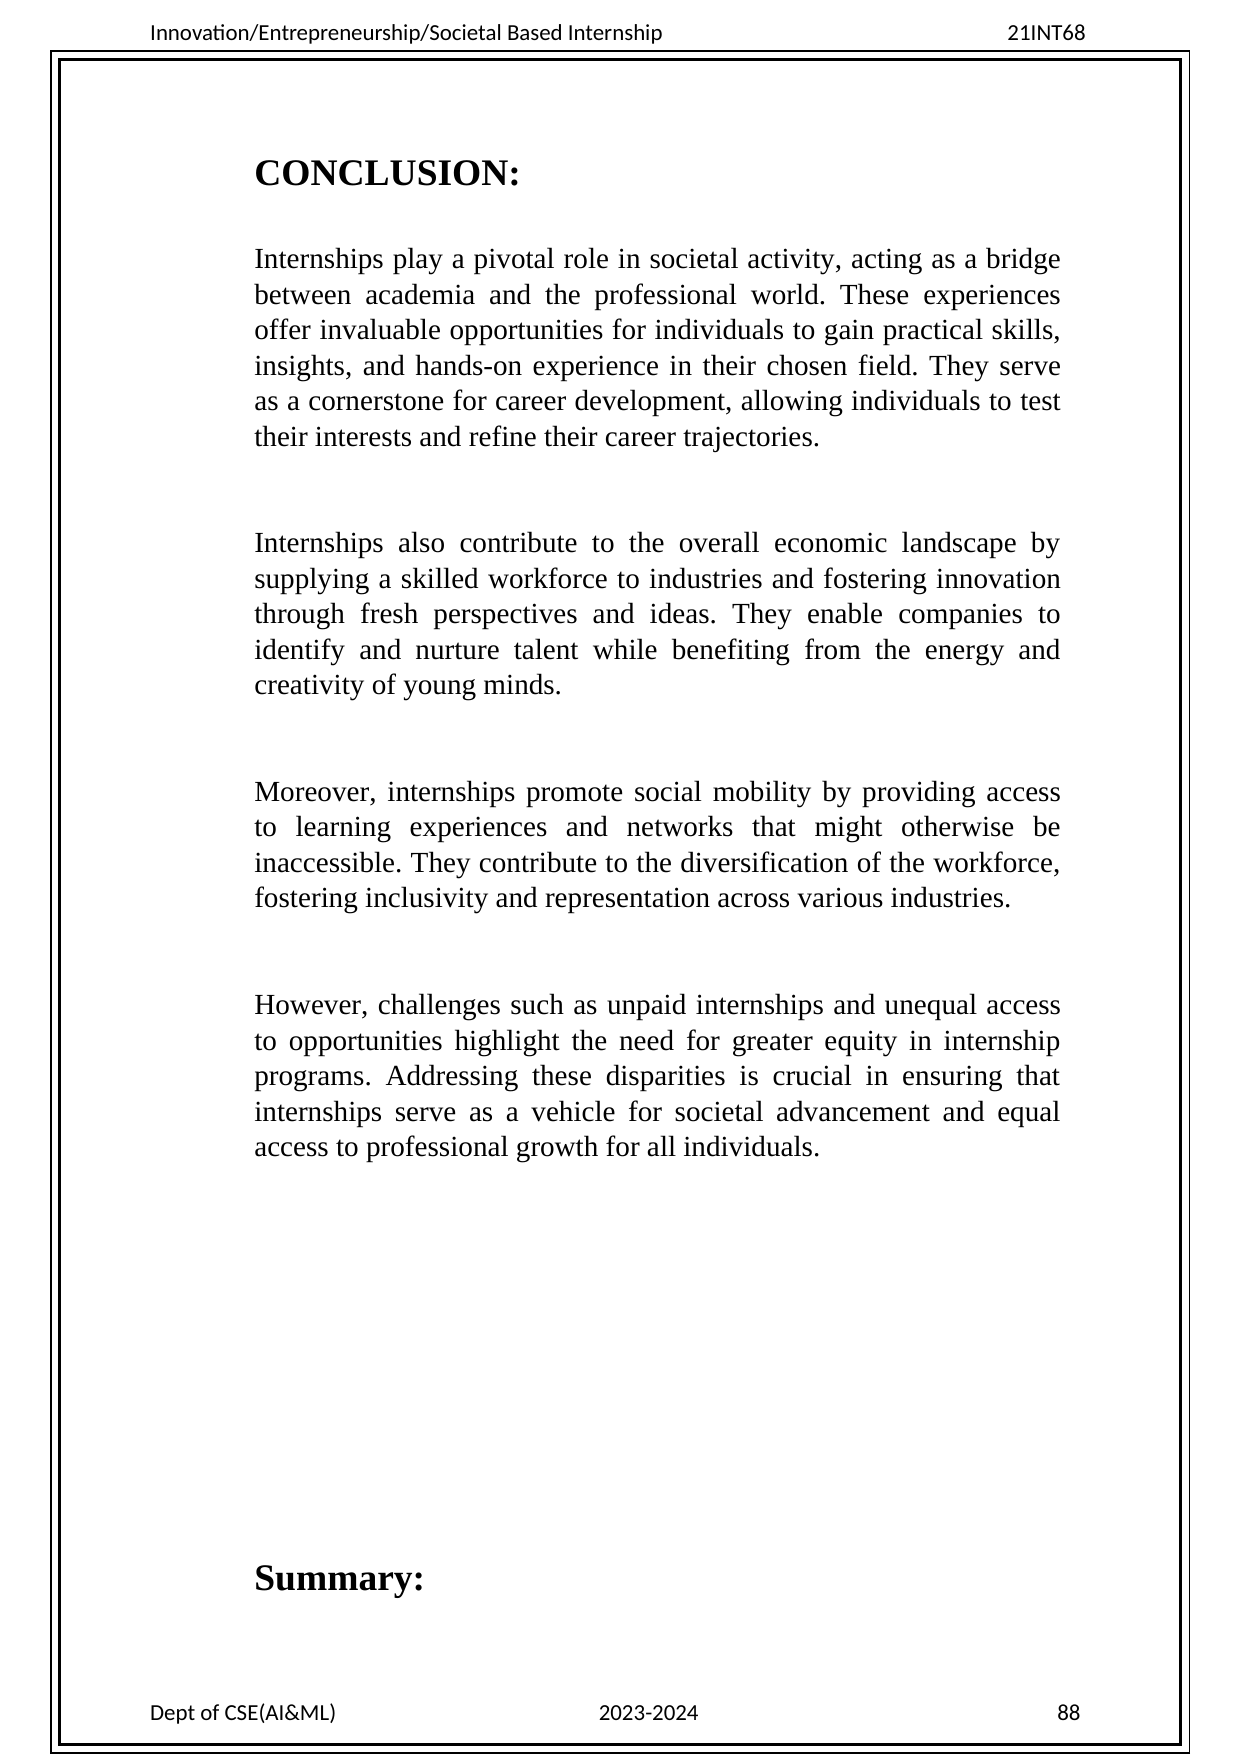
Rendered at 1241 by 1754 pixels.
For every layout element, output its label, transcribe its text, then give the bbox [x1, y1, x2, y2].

text Moreover, internships promote social mobility by providing access to learning experiences and networks that might otherwise be inaccessible. They contribute to the diversification of the workforce, fostering inclusivity and representation across various industries. [254, 774, 1062, 914]
text Summary: [254, 1556, 1062, 1599]
text Internships also contribute to the overall economic landscape by supplying a skilled workforce to industries and fostering innovation through fresh perspectives and ideas. They enable companies to identify and nurture talent while benefiting from the energy and creativity of young minds. [254, 525, 1062, 701]
text Internships play a pivotal role in societal activity, acting as a bridge between academia and the professional world. These experiences offer invaluable opportunities for individuals to gain practical skills, insights, and hands-on experience in their chosen field. They serve as a cornerstone for career development, allowing individuals to test their interests and refine their career trajectories. [254, 241, 1062, 452]
text However, challenges such as unpaid internships and unequal access to opportunities highlight the need for greater equity in internship programs. Addressing these disparities is crucial in ensuring that internships serve as a vehicle for societal advancement and equal access to professional growth for all individuals. [254, 987, 1062, 1163]
text CONCLUSION: [254, 150, 1062, 193]
